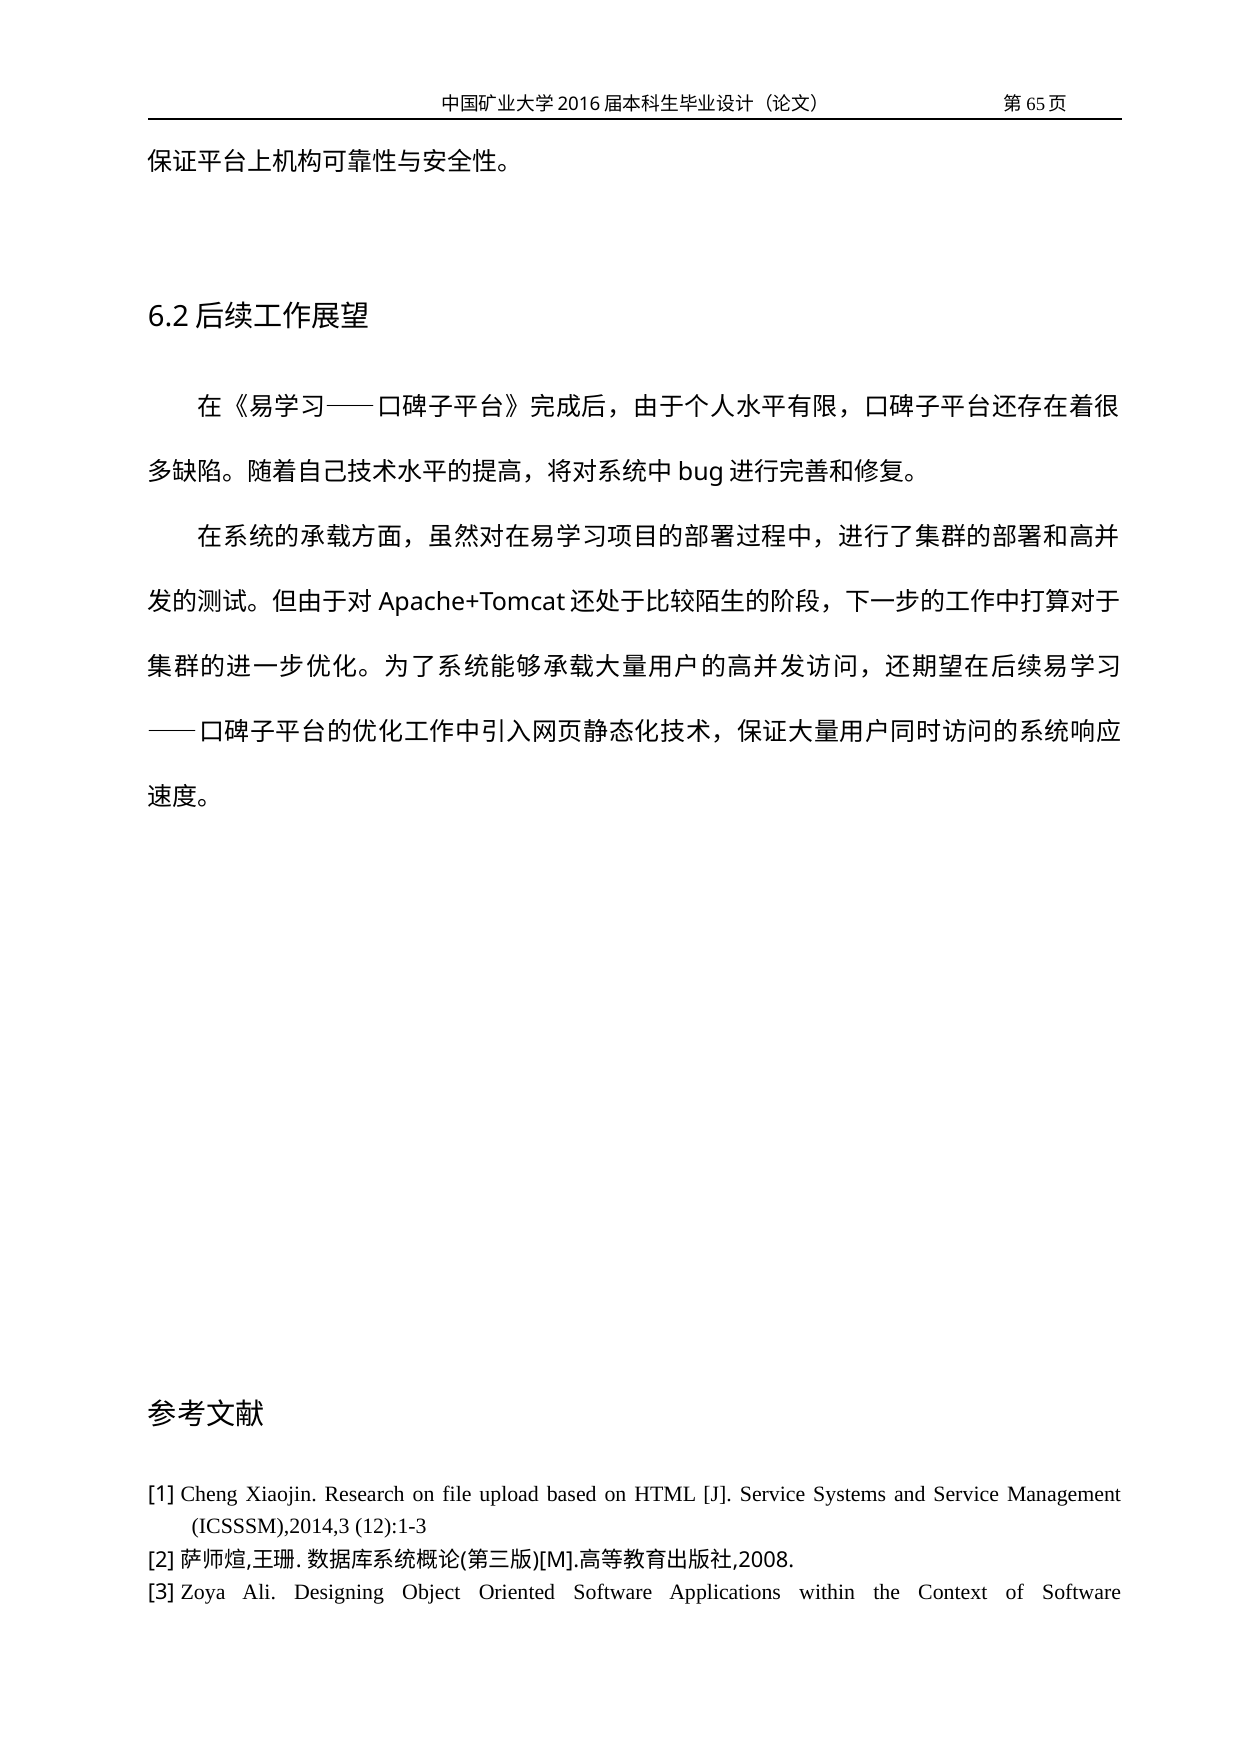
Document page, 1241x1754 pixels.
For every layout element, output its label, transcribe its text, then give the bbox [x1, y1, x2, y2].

list Cheng Xiaojin. Research on file upload based on HTML [J]. Service Systems and Service Management (ICSSSM),2014,3 (12):1-3 [148, 1477, 1122, 1542]
text 在《易学习——口碑子平台》完成后，由于个人水平有限，口碑子平台还存在着很多缺陷。随着自己技术水平的提高，将对系统中bug进行完善和修复。 [148, 372, 1122, 502]
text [148, 127, 1122, 192]
text 在系统的承载方面，虽然对在易学习项目的部署过程中，进行了集群的部署和高并发的测试。但由于对Apache+Tomcat还处于比较陌生的阶段，下一步的工作中打算对于集群的进一步优化。为了系统能够承载大量用户的高并发访问，还期望在后续易学习——口碑子平台的优化工作中引入网页静态化技术，保证大量用户同时访问的系统响应速度。 [148, 502, 1122, 827]
text 6.2后续工作展望 [148, 282, 1122, 347]
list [148, 1574, 1122, 1607]
subtitle 参考文献 [148, 1379, 1122, 1444]
list 萨师煊,王珊. 数据库系统概论(第三版)[M].高等教育出版社,2008. [148, 1542, 1122, 1574]
